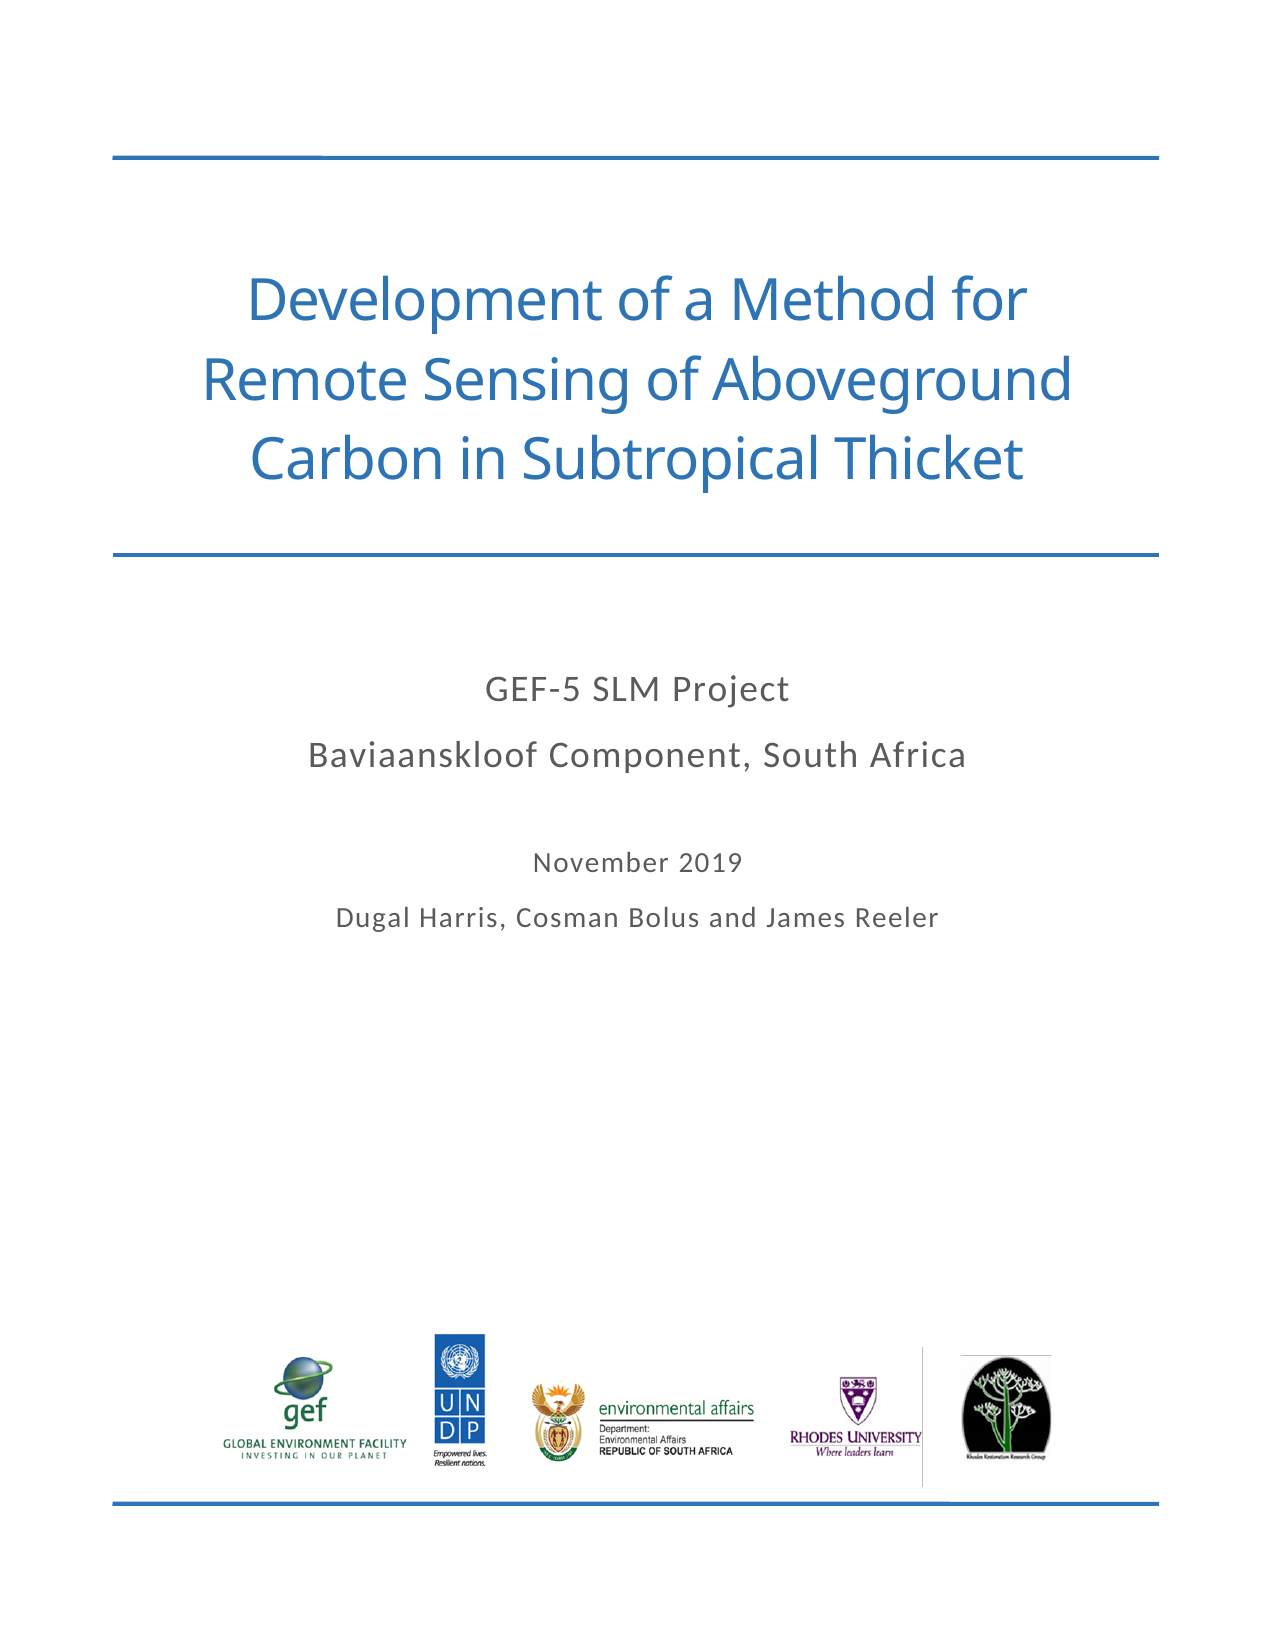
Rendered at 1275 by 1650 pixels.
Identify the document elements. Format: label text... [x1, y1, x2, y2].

subtitle Baviaanskloof Component, South Africa [150, 731, 1125, 777]
subtitle Dugal Harris, Cosman Bolus and James Reeler [150, 899, 1125, 935]
picture [223, 1329, 1052, 1487]
subtitle November 2019 [150, 844, 1125, 879]
title Development of a Method for Remote Sensing of Aboveground Carbon in Subtropical Thicket [150, 258, 1125, 497]
subtitle GEF-5 SLM Project [150, 665, 1125, 711]
